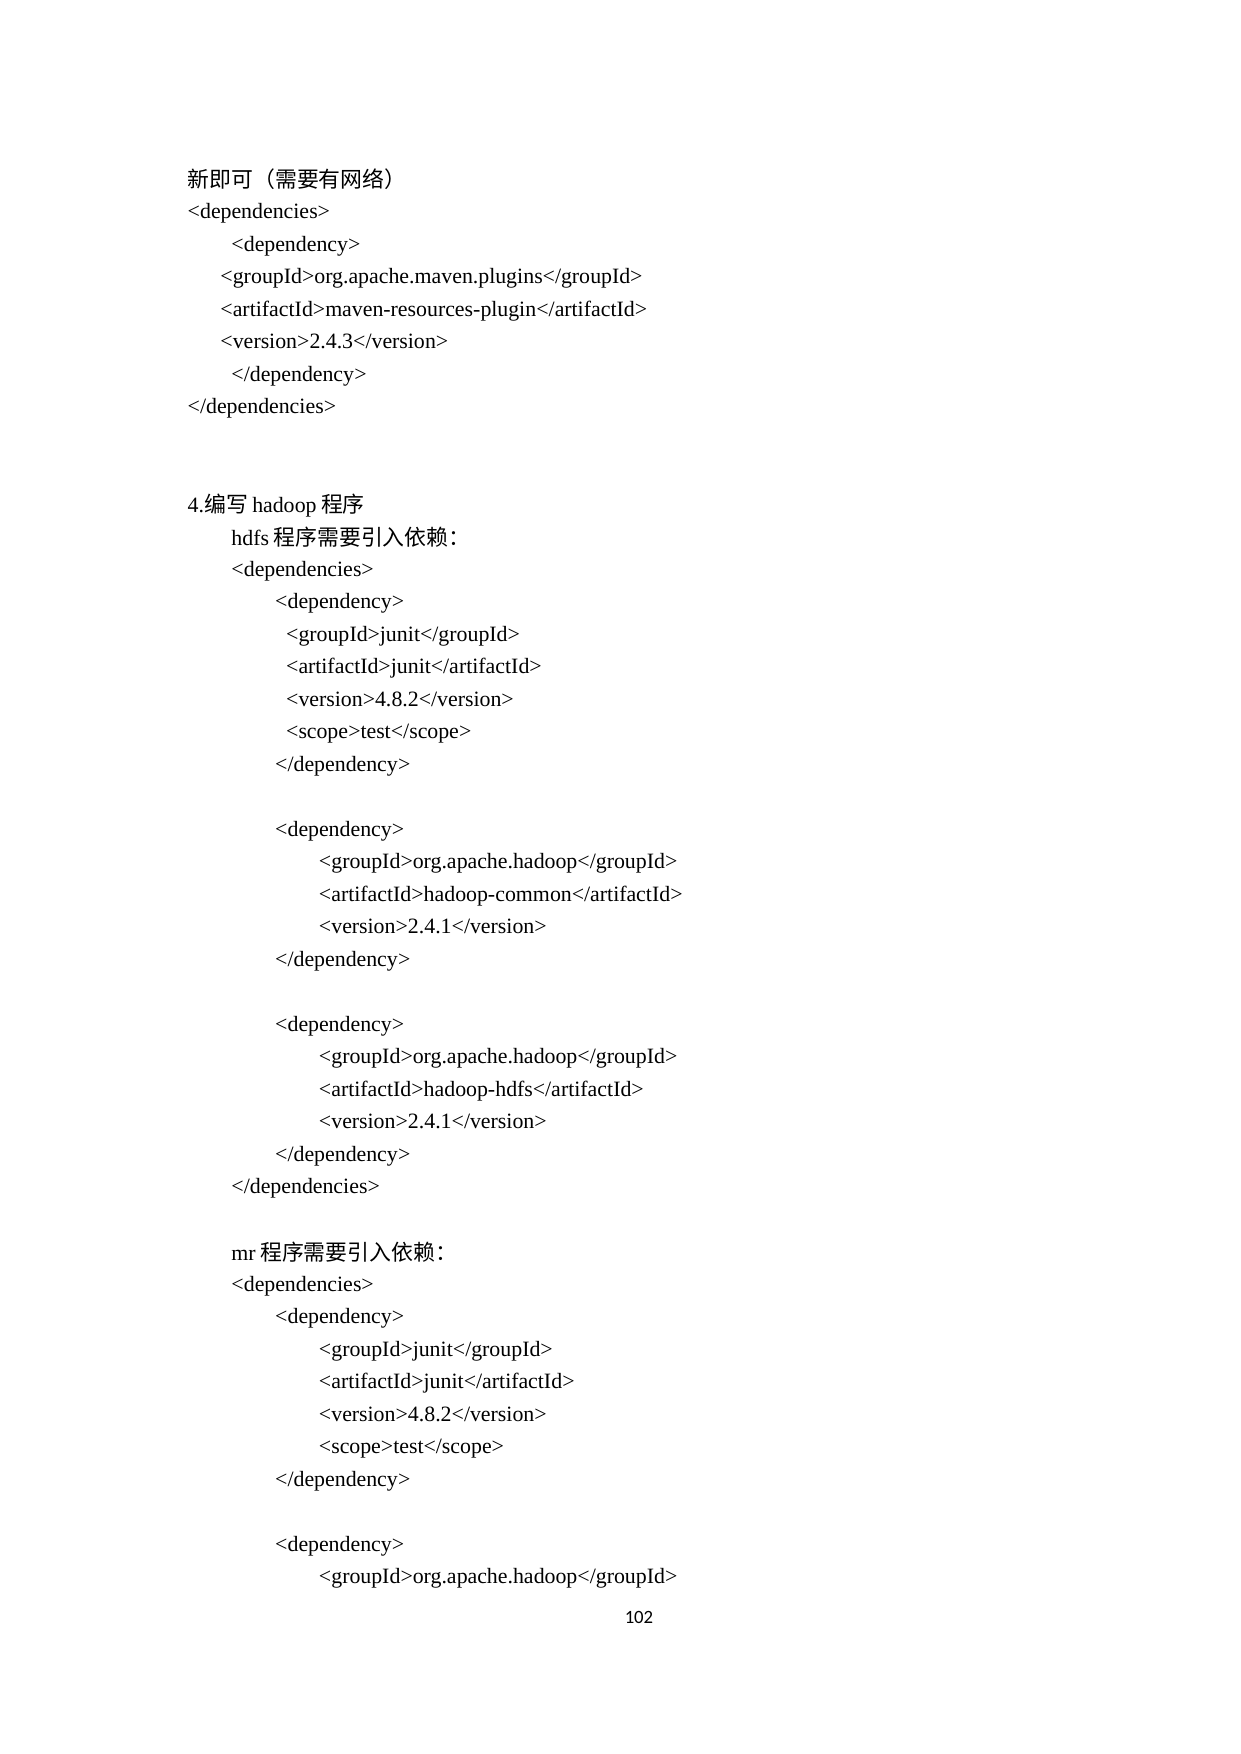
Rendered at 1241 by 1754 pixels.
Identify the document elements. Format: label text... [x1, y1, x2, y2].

text </dependency> [187, 357, 1053, 389]
text </dependency> [187, 1462, 1053, 1494]
text </dependency> [187, 747, 1053, 779]
text </dependency> [187, 1137, 1053, 1169]
text <groupId>org.apache.maven.plugins</groupId> [187, 259, 1053, 292]
text mr程序需要引入依赖： [187, 1234, 1053, 1267]
text <dependency> [187, 584, 1053, 617]
text <version>2.4.1</version> [187, 909, 1053, 942]
text <dependencies> [187, 194, 1053, 227]
text </dependencies> [187, 1169, 1053, 1202]
text <dependency> [187, 227, 1053, 259]
text <groupId>org.apache.hadoop</groupId> [187, 844, 1053, 877]
text <version>2.4.3</version> [187, 324, 1053, 357]
text <groupId>junit</groupId> [187, 617, 1053, 649]
text <version>4.8.2</version> [187, 682, 1053, 714]
text <groupId>org.apache.hadoop</groupId> [187, 1559, 1053, 1592]
text <artifactId>junit</artifactId> [187, 1364, 1053, 1397]
text <scope>test</scope> [187, 1429, 1053, 1462]
text <dependencies> [187, 1267, 1053, 1299]
text <dependency> [187, 1527, 1053, 1559]
text <dependencies> [187, 552, 1053, 584]
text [187, 162, 1053, 194]
text <version>2.4.1</version> [187, 1104, 1053, 1137]
text </dependency> [187, 942, 1053, 974]
text <version>4.8.2</version> [187, 1397, 1053, 1429]
text <groupId>org.apache.hadoop</groupId> [187, 1039, 1053, 1072]
text <dependency> [187, 1007, 1053, 1039]
text <artifactId>maven-resources-plugin</artifactId> [187, 292, 1053, 324]
text <dependency> [187, 1299, 1053, 1332]
text hdfs程序需要引入依赖： [187, 519, 1053, 552]
text </dependencies> [187, 389, 1053, 422]
text 4.编写hadoop程序 [187, 487, 1053, 519]
text <dependency> [187, 812, 1053, 844]
text <groupId>junit</groupId> [187, 1332, 1053, 1364]
text <artifactId>hadoop-hdfs</artifactId> [187, 1072, 1053, 1104]
text <scope>test</scope> [187, 714, 1053, 747]
text <artifactId>hadoop-common</artifactId> [187, 877, 1053, 909]
text <artifactId>junit</artifactId> [187, 649, 1053, 682]
